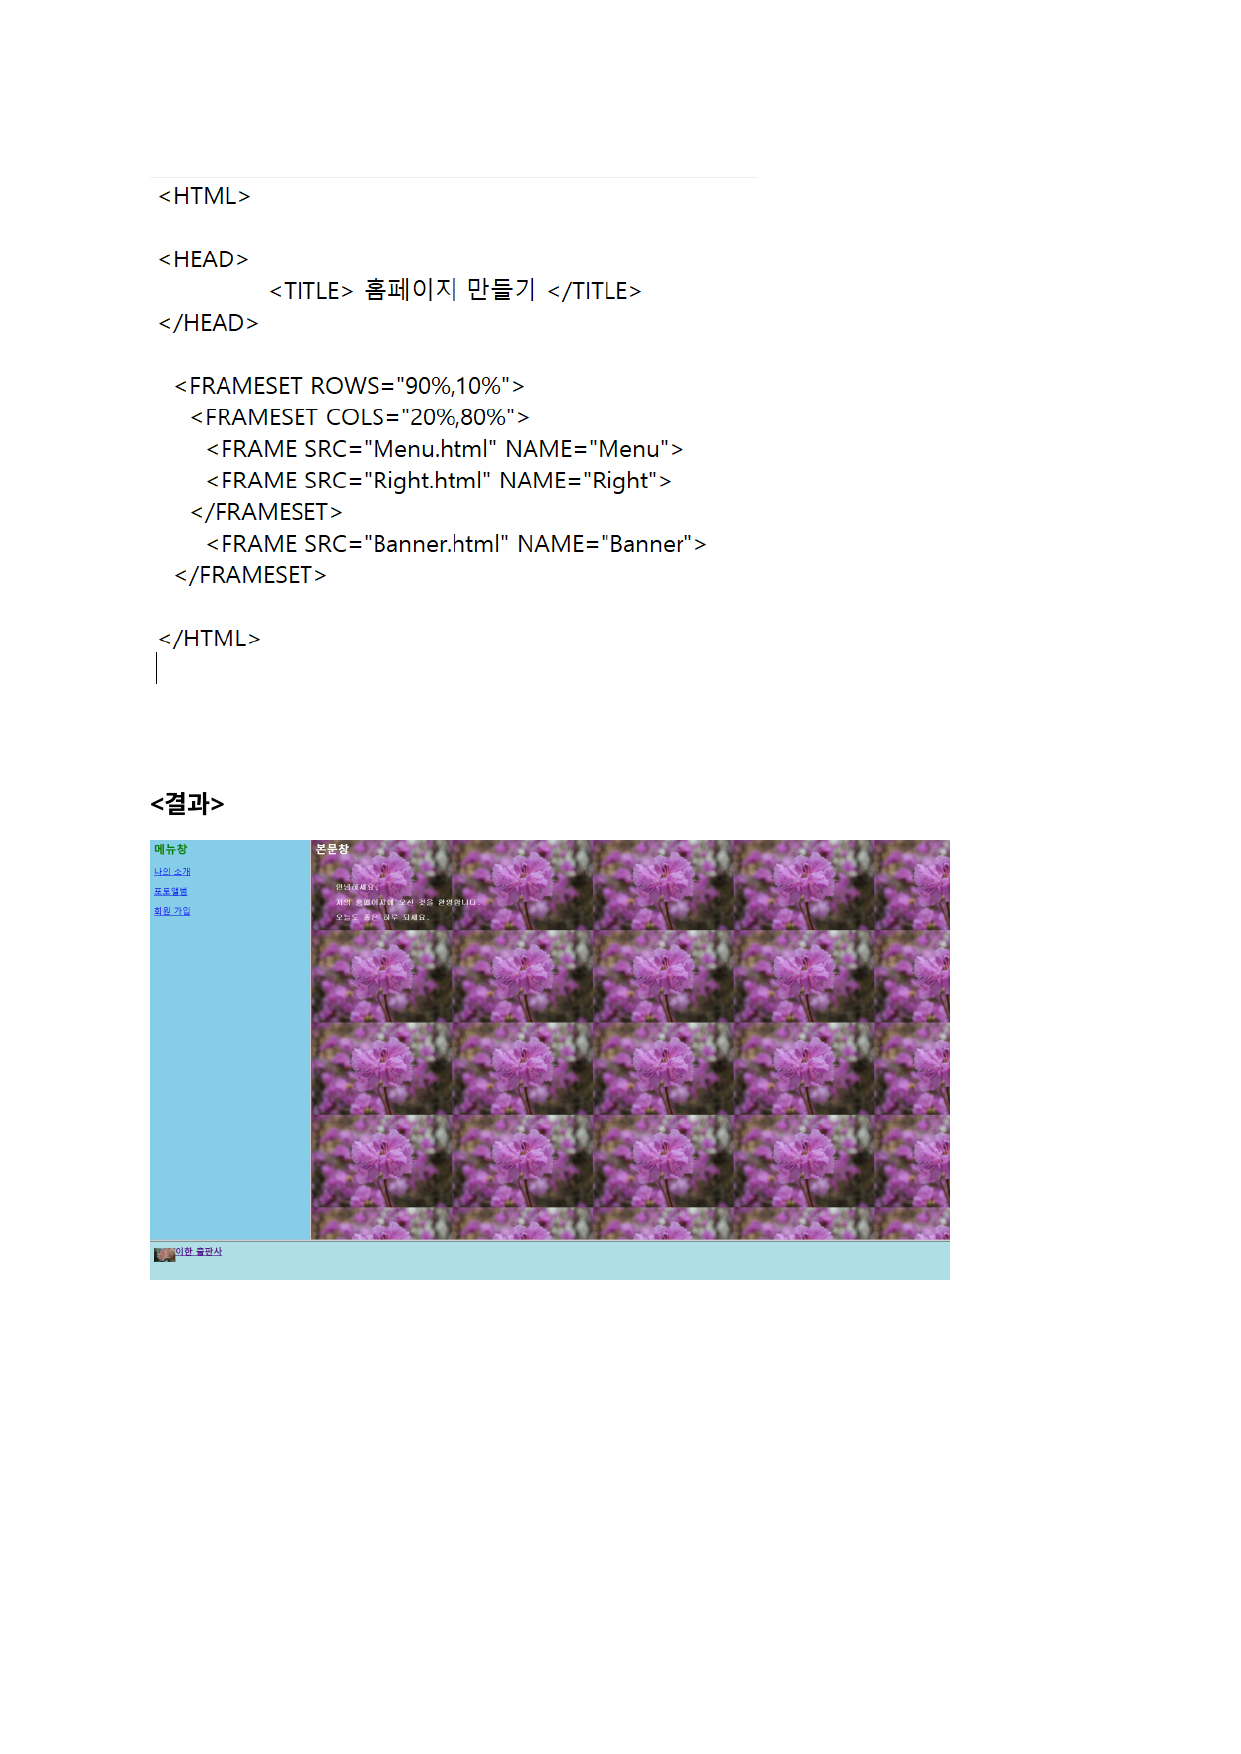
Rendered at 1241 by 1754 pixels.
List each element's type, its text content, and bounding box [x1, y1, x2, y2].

picture [150, 840, 950, 1280]
text <결과> [150, 784, 1090, 821]
picture [150, 177, 759, 719]
